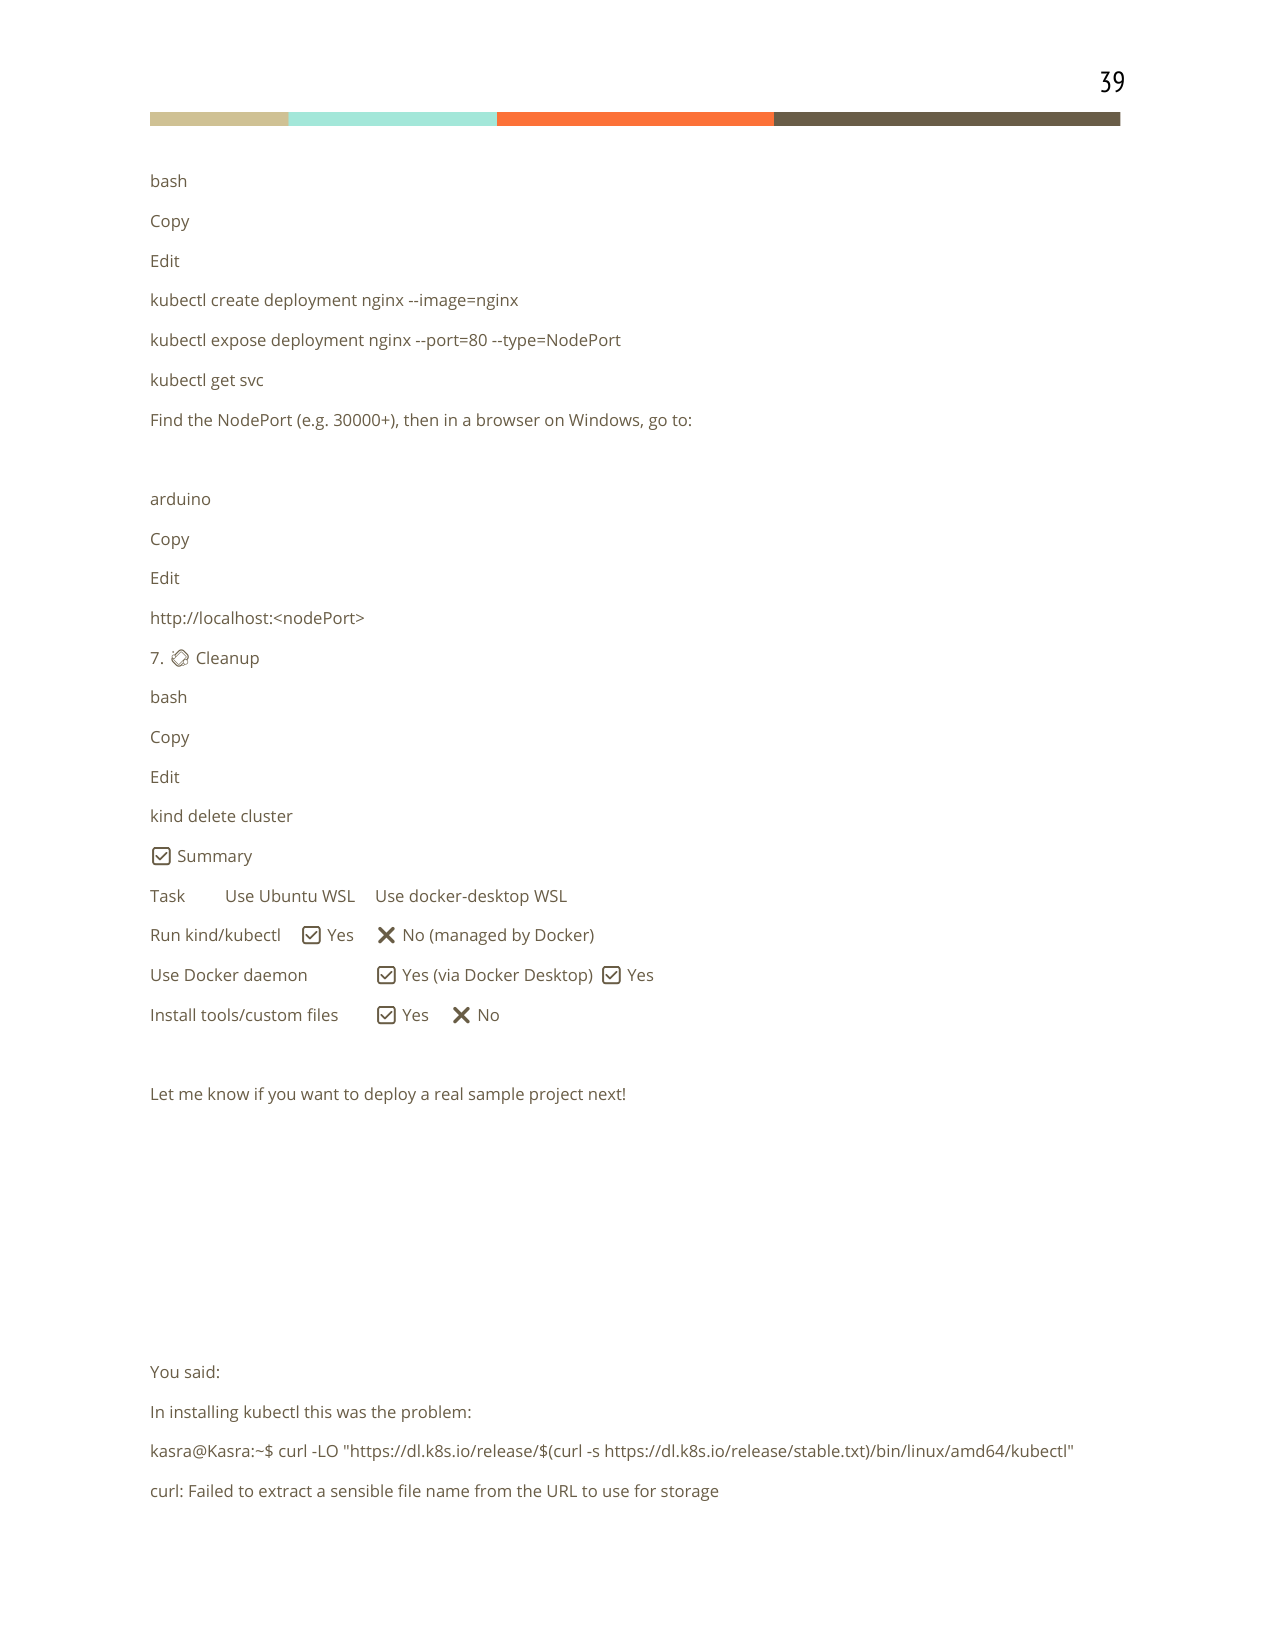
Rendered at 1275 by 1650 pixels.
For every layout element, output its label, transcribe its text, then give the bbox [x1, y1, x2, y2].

text Run kind/kubectl ✅ Yes ❌ No (managed by Docker) [150, 924, 1125, 947]
text In installing kubectl this was the problem: [150, 1400, 1125, 1423]
text kubectl create deployment nginx --image=nginx [150, 289, 1125, 312]
text Edit [150, 567, 1125, 589]
text Task Use Ubuntu WSL Use docker-desktop WSL [150, 884, 1125, 907]
text Copy [150, 210, 1125, 232]
text Edit [150, 249, 1125, 272]
text curl: Failed to extract a sensible file name from the URL to use for storage [150, 1480, 1125, 1502]
text Edit [150, 765, 1125, 788]
text Install tools/custom files ✅ Yes ❌ No [150, 1003, 1125, 1026]
text You said: [150, 1361, 1125, 1383]
text ✅ Summary [150, 845, 1125, 867]
text Copy [150, 726, 1125, 748]
text http://localhost:<nodePort> [150, 607, 1125, 629]
text kasra@Kasra:~$ curl -LO "https://dl.k8s.io/release/$(curl -s https://dl.k8s.io/release/stable.txt)/bin/linux/amd64/kubectl" [150, 1440, 1125, 1463]
picture [150, 112, 1121, 126]
text Let me know if you want to deploy a real sample project next! [150, 1083, 1125, 1106]
text kubectl expose deployment nginx --port=80 --type=NodePort [150, 329, 1125, 351]
text 7. 🧼 Cleanup [150, 646, 1125, 669]
text Use Docker daemon ✅ Yes (via Docker Desktop) ✅ Yes [150, 964, 1125, 986]
text bash [150, 170, 1125, 193]
text kubectl get svc [150, 368, 1125, 391]
text bash [150, 686, 1125, 709]
text Find the NodePort (e.g. 30000+), then in a browser on Windows, go to: [150, 408, 1125, 431]
text Copy [150, 527, 1125, 550]
text arduino [150, 487, 1125, 510]
text kind delete cluster [150, 805, 1125, 828]
